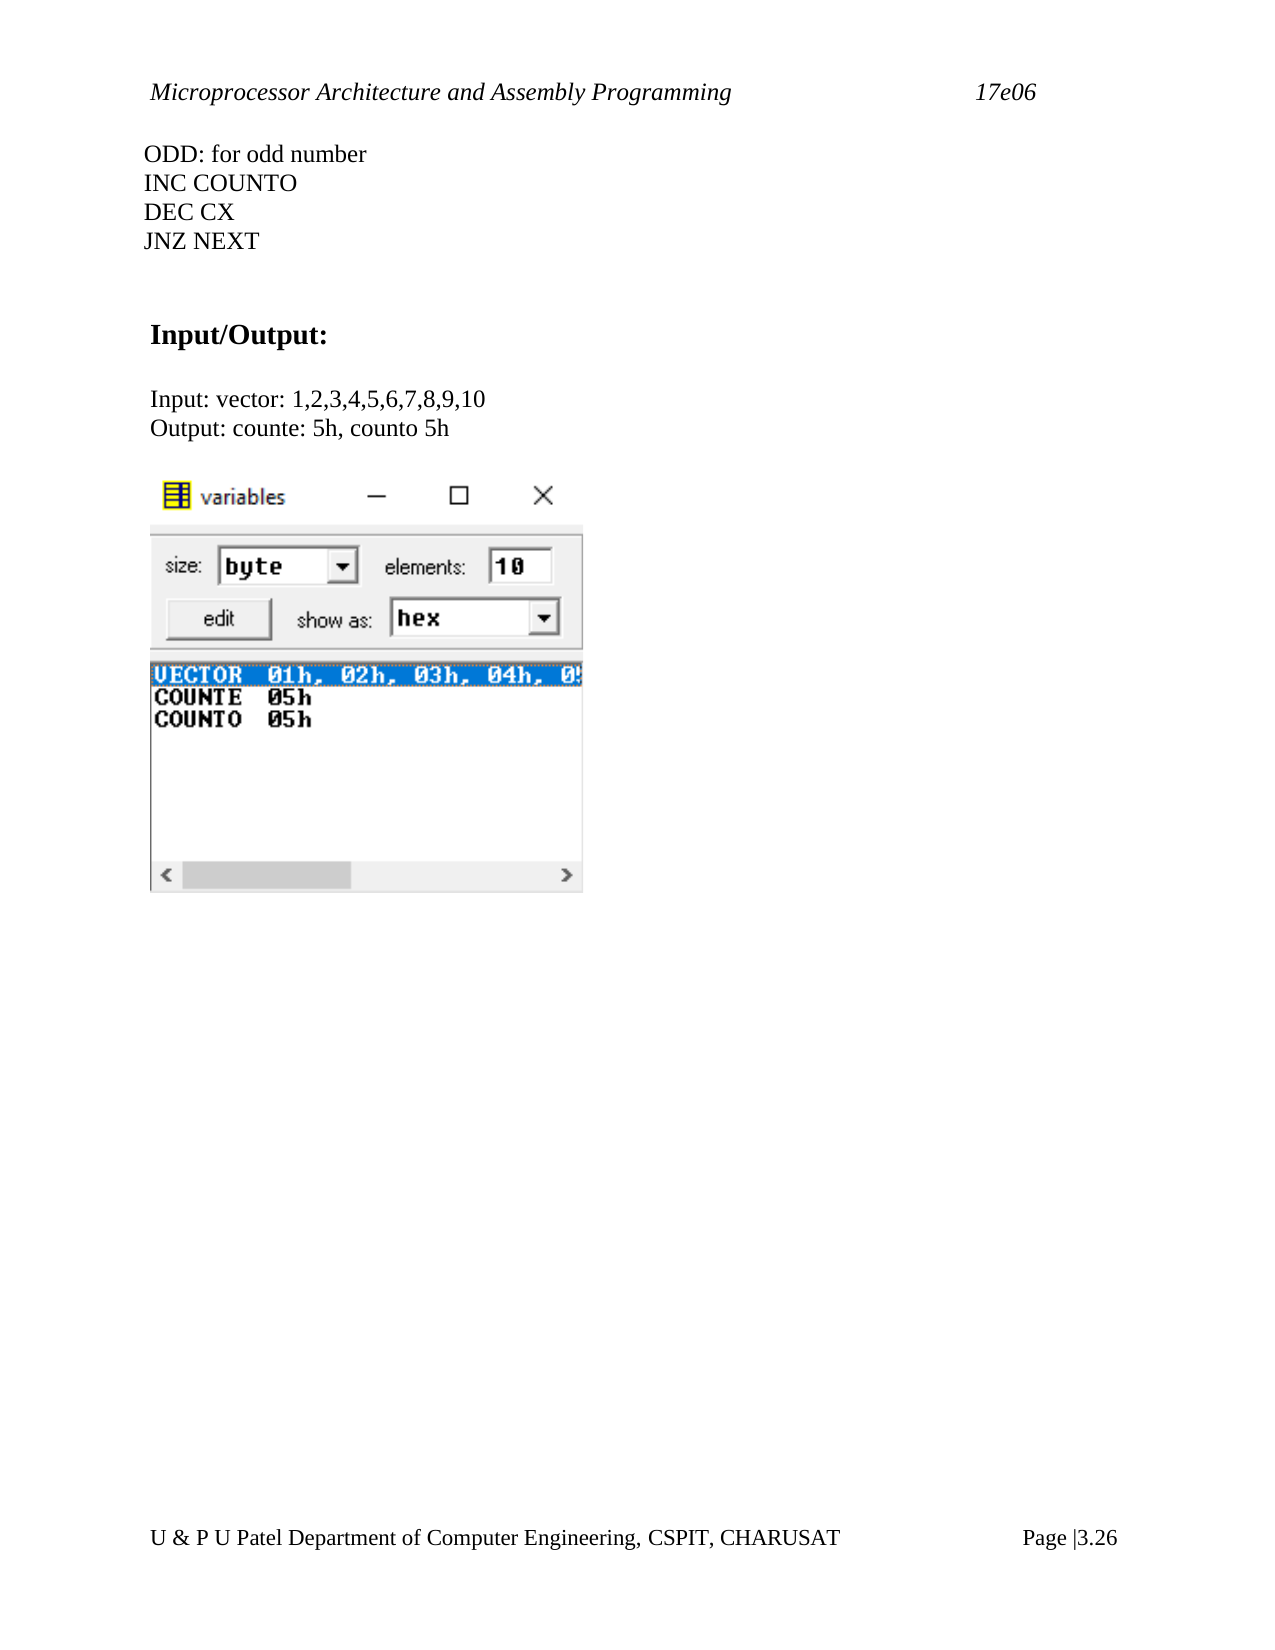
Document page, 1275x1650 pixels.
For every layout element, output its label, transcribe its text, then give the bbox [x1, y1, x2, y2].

text ODD: for odd number [119, 139, 1135, 168]
text DEC CX [119, 197, 1135, 226]
text JNZ NEXT [119, 226, 1135, 254]
text INC COUNTO [119, 168, 1135, 197]
picture [150, 470, 584, 893]
text Input/Output: [150, 317, 1135, 350]
text Output: counte: 5h, counto 5h [150, 413, 1135, 441]
text Input: vector: 1,2,3,4,5,6,7,8,9,10 [150, 384, 1135, 413]
